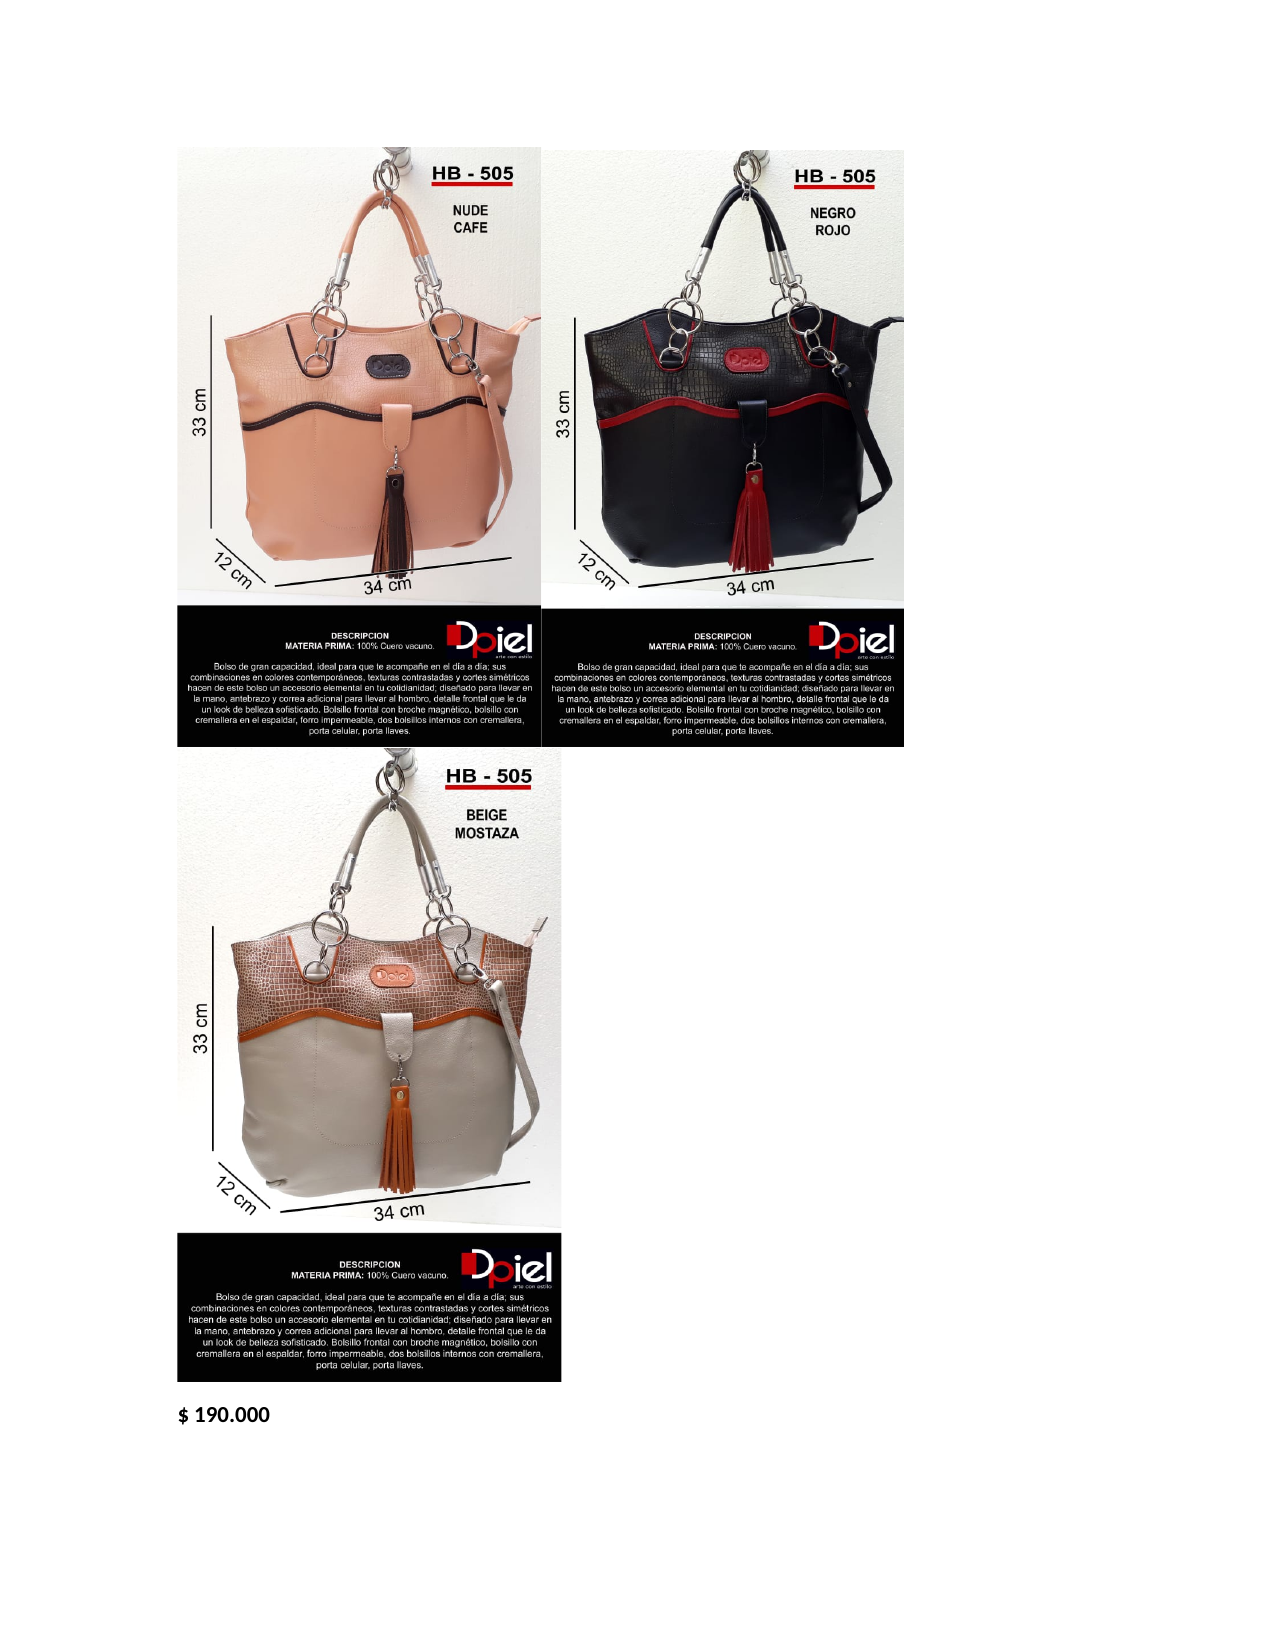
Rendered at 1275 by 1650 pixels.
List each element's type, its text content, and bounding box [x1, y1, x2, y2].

text $ 190.000 [177, 1400, 1098, 1428]
picture [177, 748, 562, 1382]
picture [177, 147, 904, 747]
